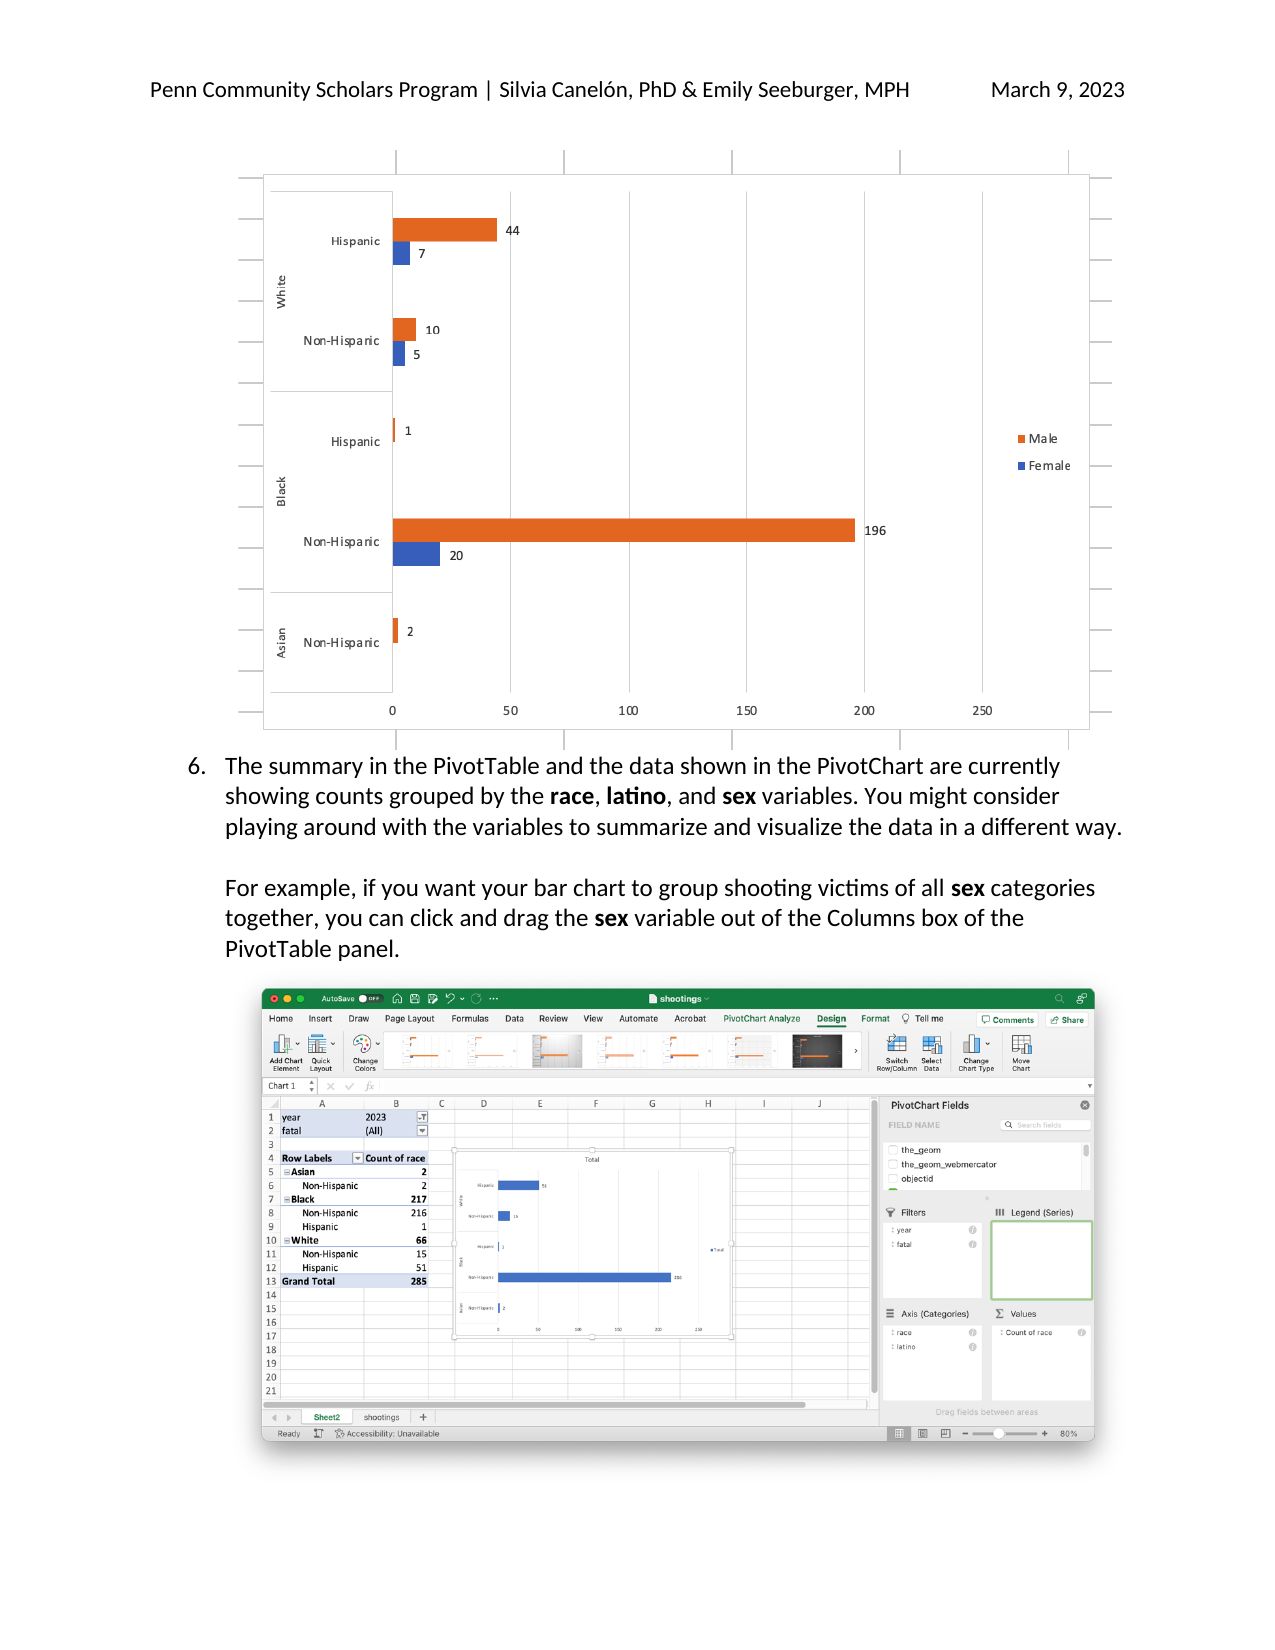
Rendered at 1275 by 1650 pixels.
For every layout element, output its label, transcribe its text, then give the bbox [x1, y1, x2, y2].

picture [238, 150, 1112, 750]
list The summary in the PivotTable and the data shown in the PivotChart are currently showing counts grouped by the race, latino, and sex variables. You might consider playing around with the variables to summarize and visualize the data in a different way. [187, 750, 1125, 842]
picture [225, 963, 1131, 1489]
list For example, if you want your bar chart to group shooting victims of all sex categories together, you can click and drag the sex variable out of the Columns box of the PivotTable panel. [225, 872, 1125, 963]
